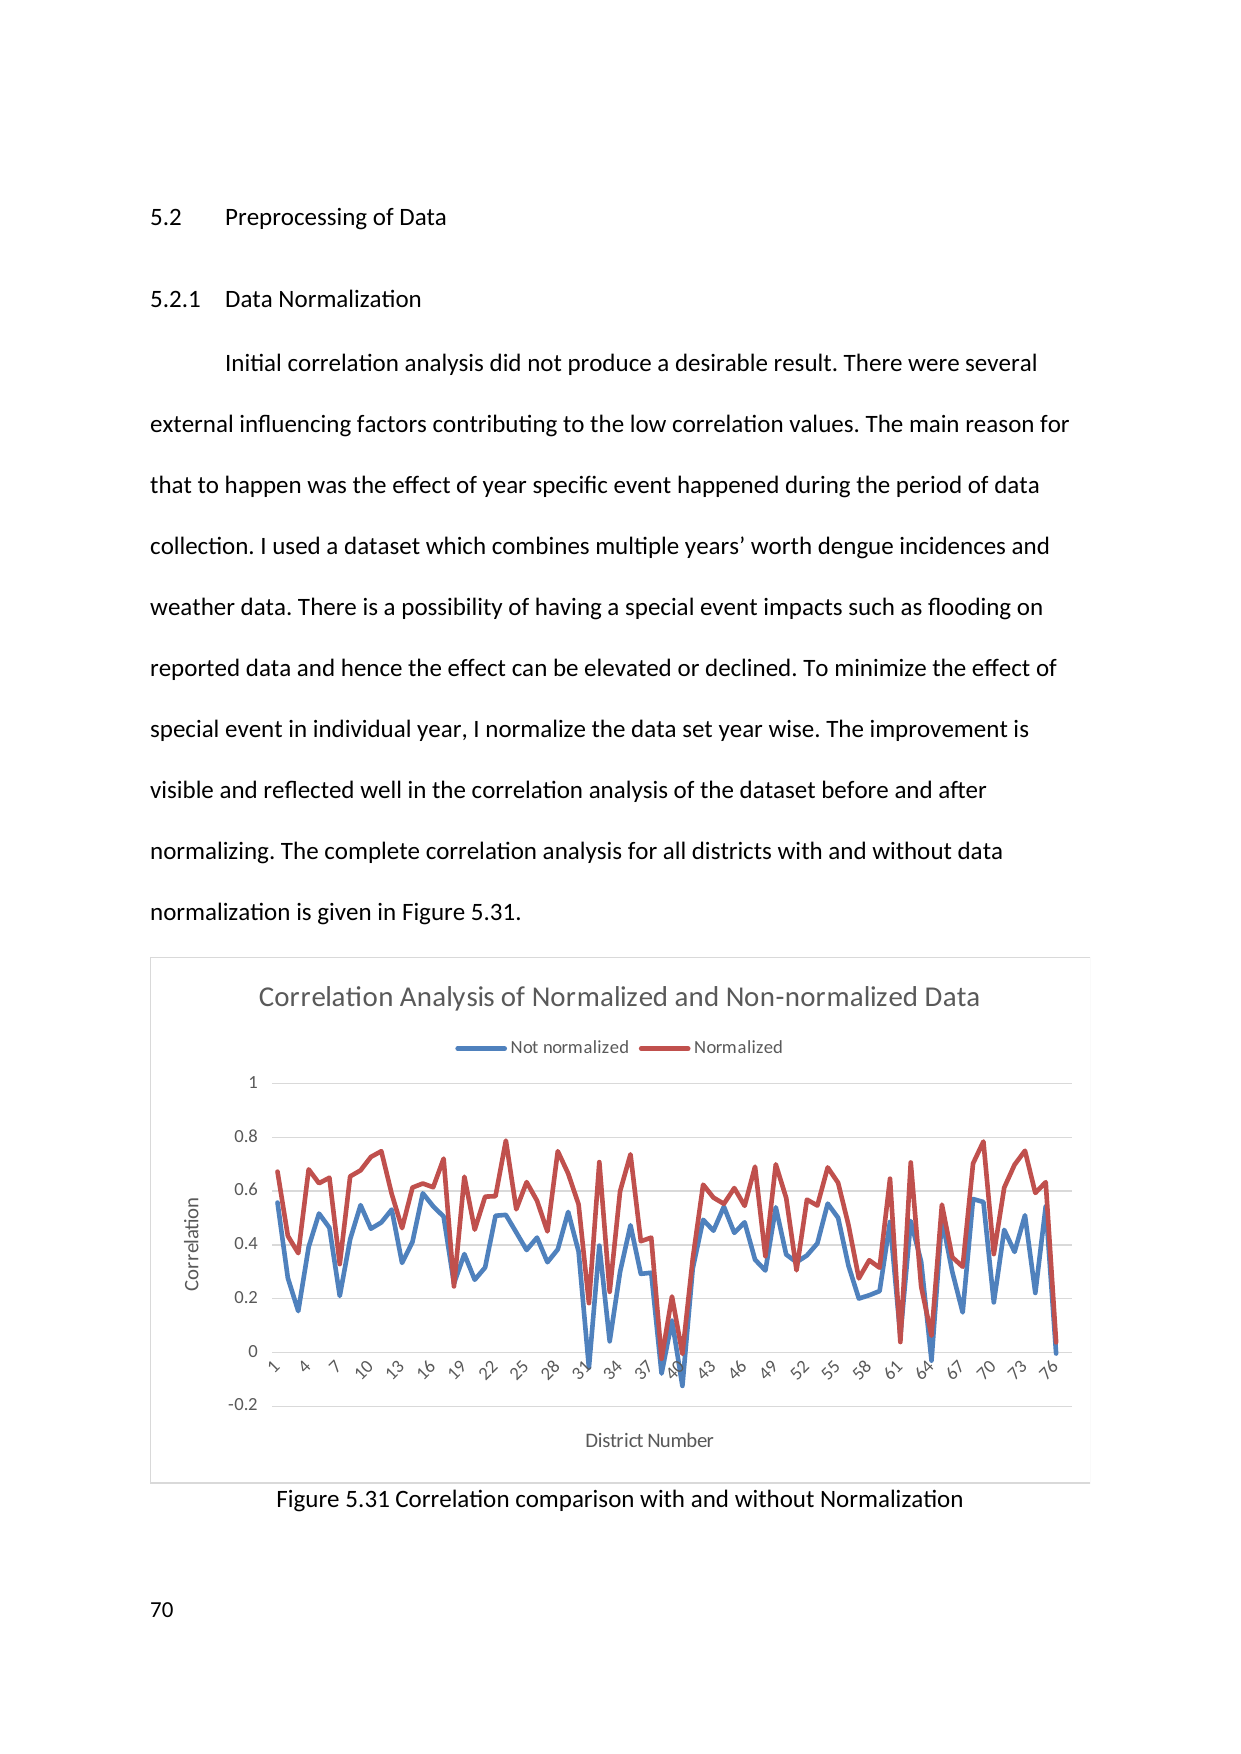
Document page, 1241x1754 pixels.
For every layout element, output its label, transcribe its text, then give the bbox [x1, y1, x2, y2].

subtitle 5.2 Preprocessing of Data [150, 201, 1090, 232]
subtitle 5.2.1 Data Normalization [150, 283, 1090, 314]
